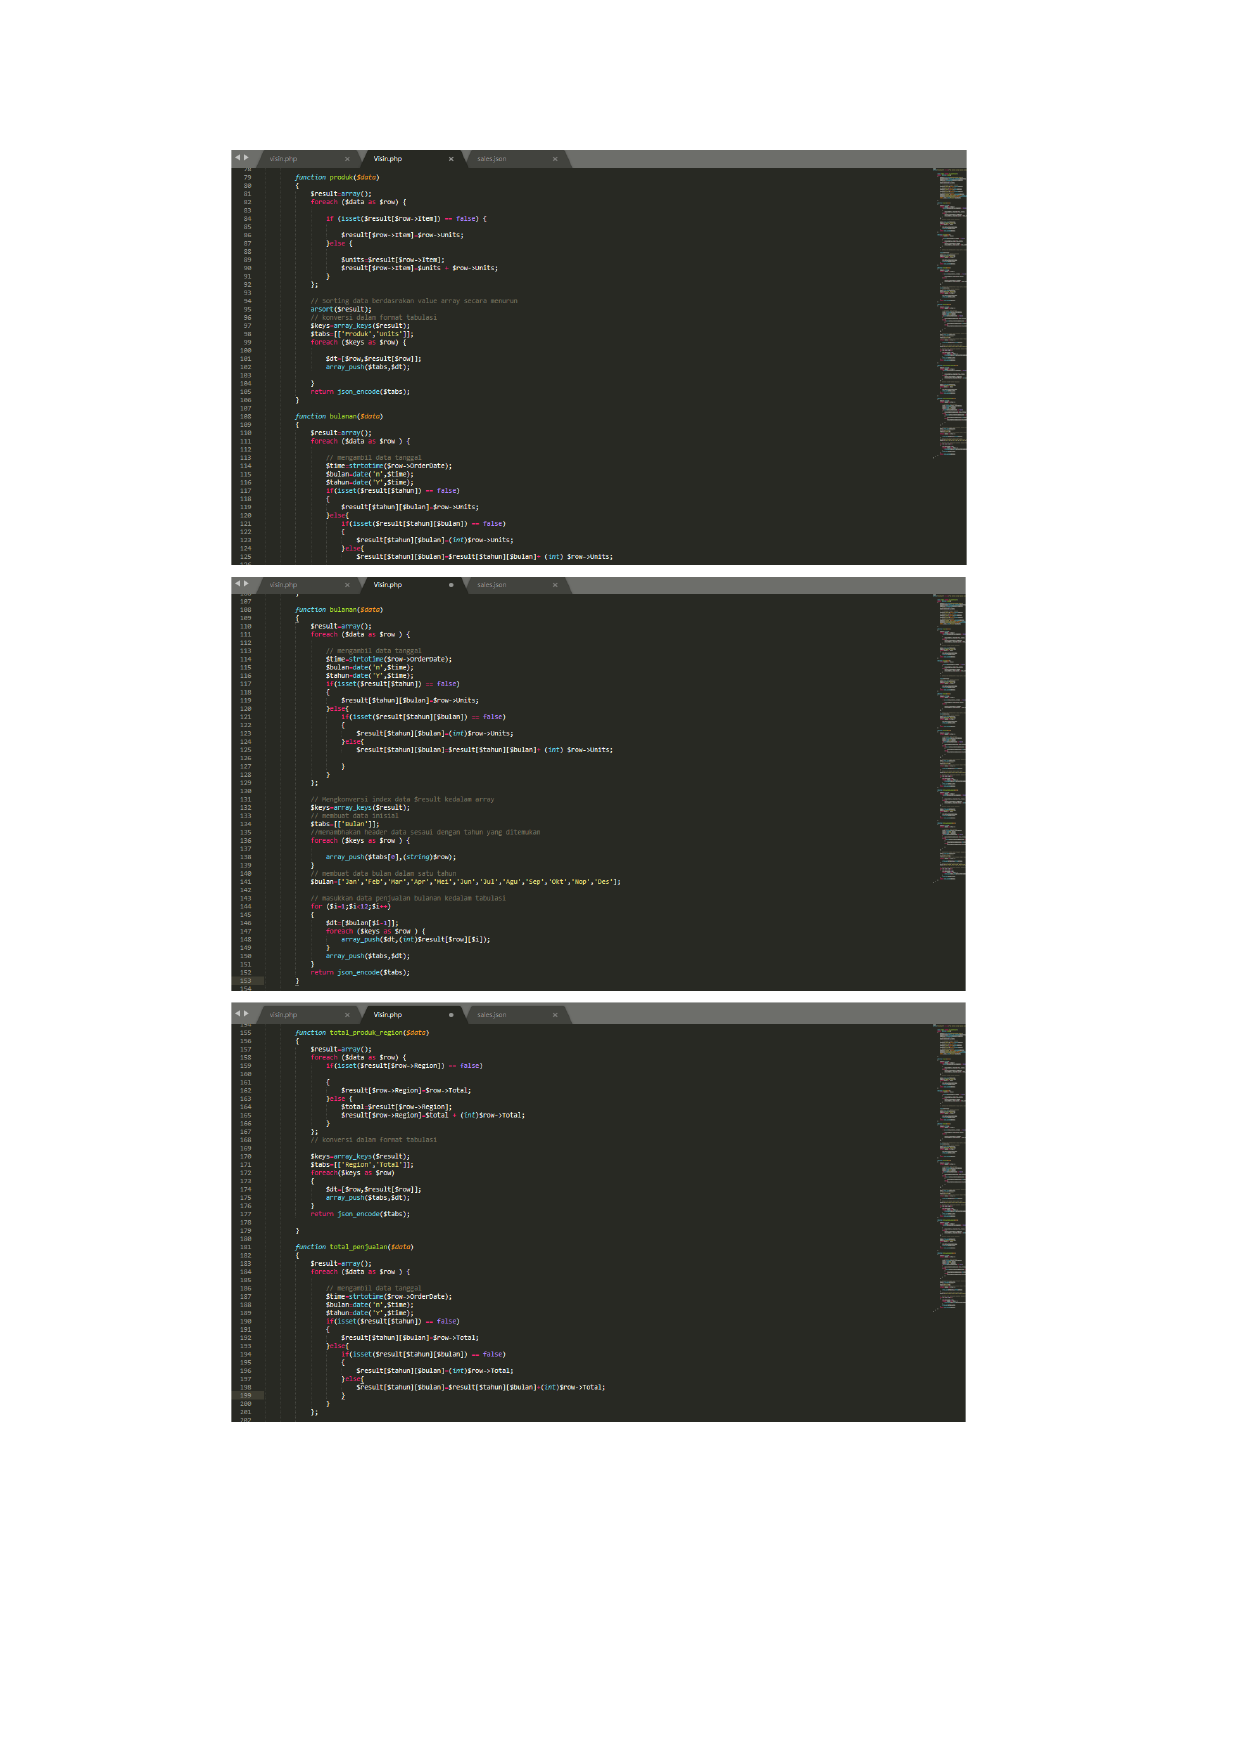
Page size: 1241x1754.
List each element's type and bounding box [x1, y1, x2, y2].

picture [231, 1002, 966, 1422]
picture [231, 150, 967, 565]
picture [231, 577, 966, 991]
